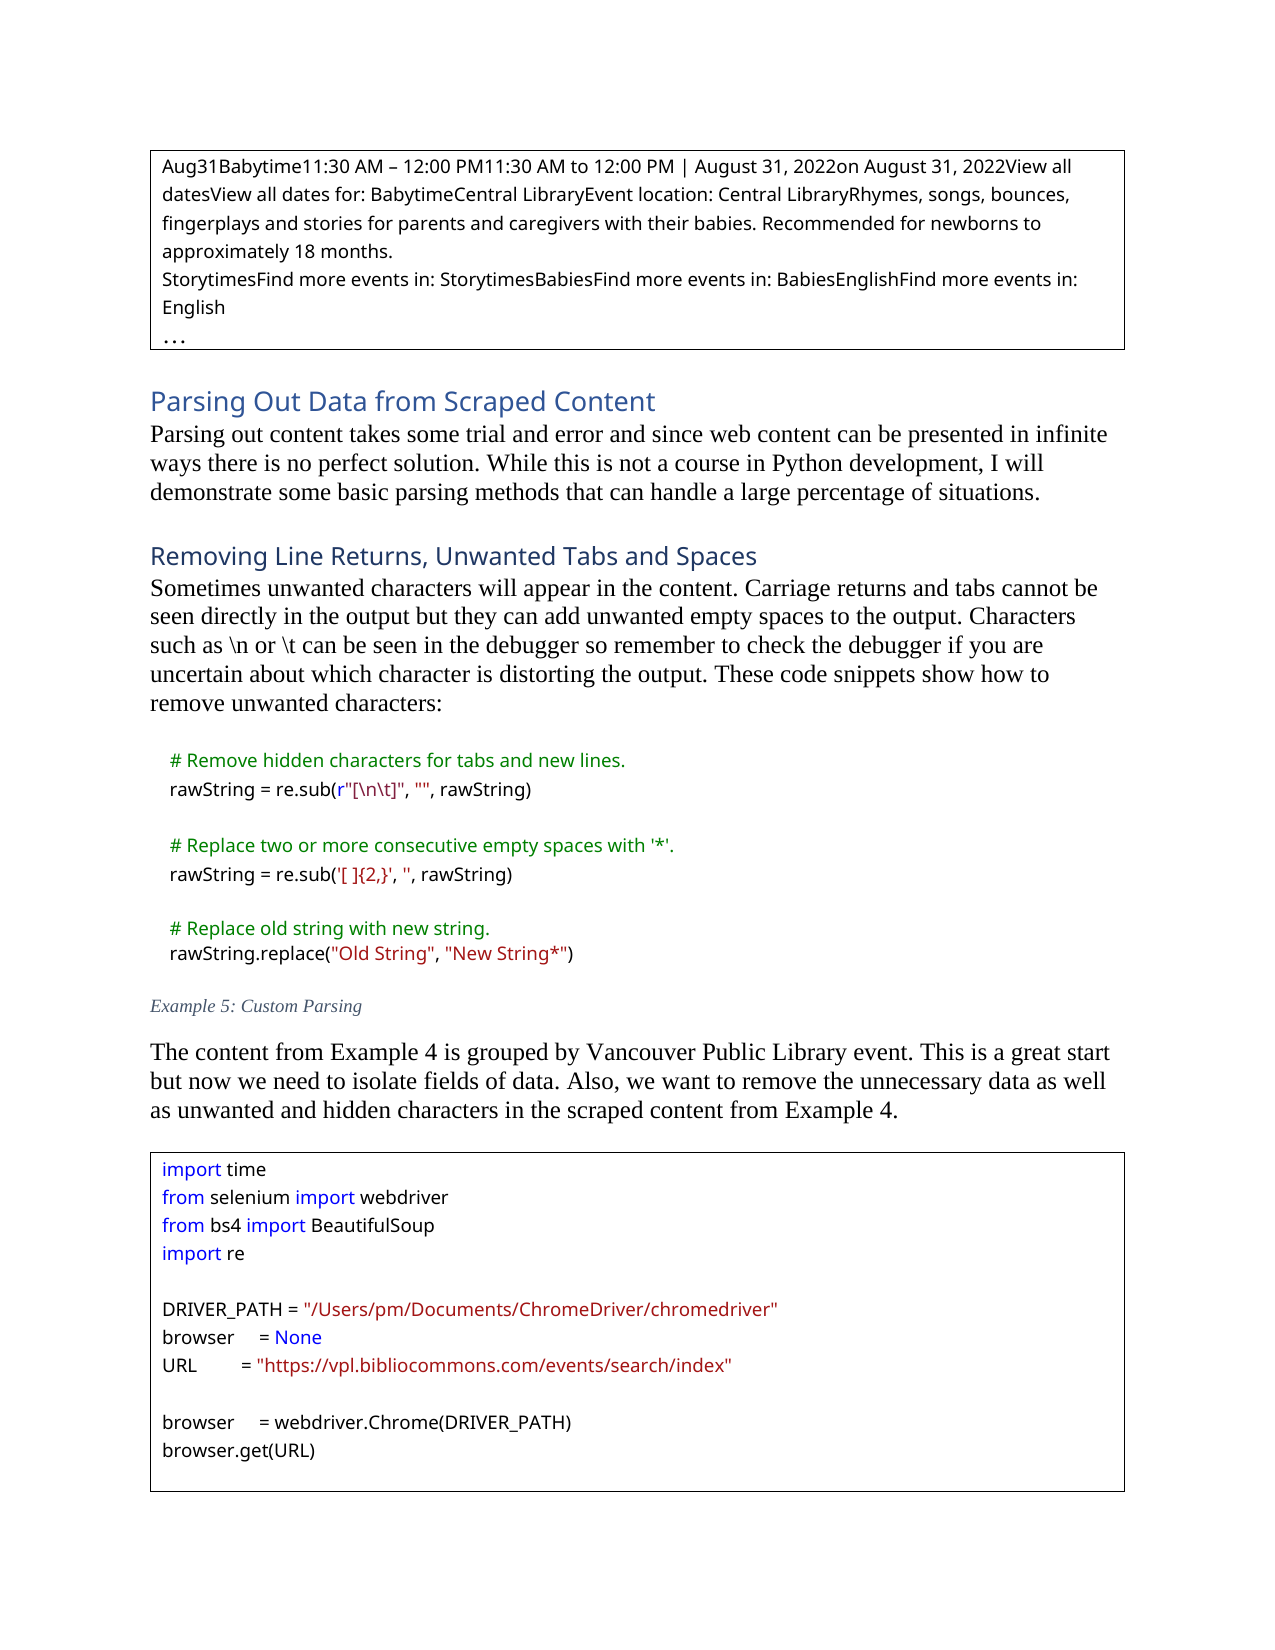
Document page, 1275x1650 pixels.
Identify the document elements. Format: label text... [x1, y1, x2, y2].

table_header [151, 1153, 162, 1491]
text Parsing out content takes some trial and error and since web content can be presented in infinite ways there is no perfect solution. While this is not a course in Python development, I will demonstrate some basic parsing methods that can handle a large percentage of situations. [150, 419, 1125, 506]
subtitle Removing Line Returns, Unwanted Tabs and Spaces [150, 538, 1125, 573]
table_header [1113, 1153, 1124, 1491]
text rawString.replace("Old String", "New String*") [150, 941, 1125, 966]
text rawString = re.sub(r"[\n\t]", "", rawString) [150, 773, 1125, 801]
text Sometimes unwanted characters will appear in the content. Carriage returns and tabs cannot be seen directly in the output but they can add unwanted empty spaces to the output. Characters such as \n or \t can be seen in the debugger so remember to check the debugger if you are uncertain about which character is distorting the output. These code snippets show how to remove unwanted characters: [150, 573, 1125, 716]
text rawString = re.sub('[ ]{2,}', '', rawString) [150, 858, 1125, 886]
subtitle Parsing Out Data from Scraped Content [150, 382, 1125, 419]
text # Remove hidden characters for tabs and new lines. [150, 745, 1125, 773]
text Example 5: Custom Parsing [150, 995, 1125, 1016]
text # Replace two or more consecutive empty spaces with '*'. [150, 830, 1125, 858]
text # Replace old string with new string. [150, 915, 1125, 941]
